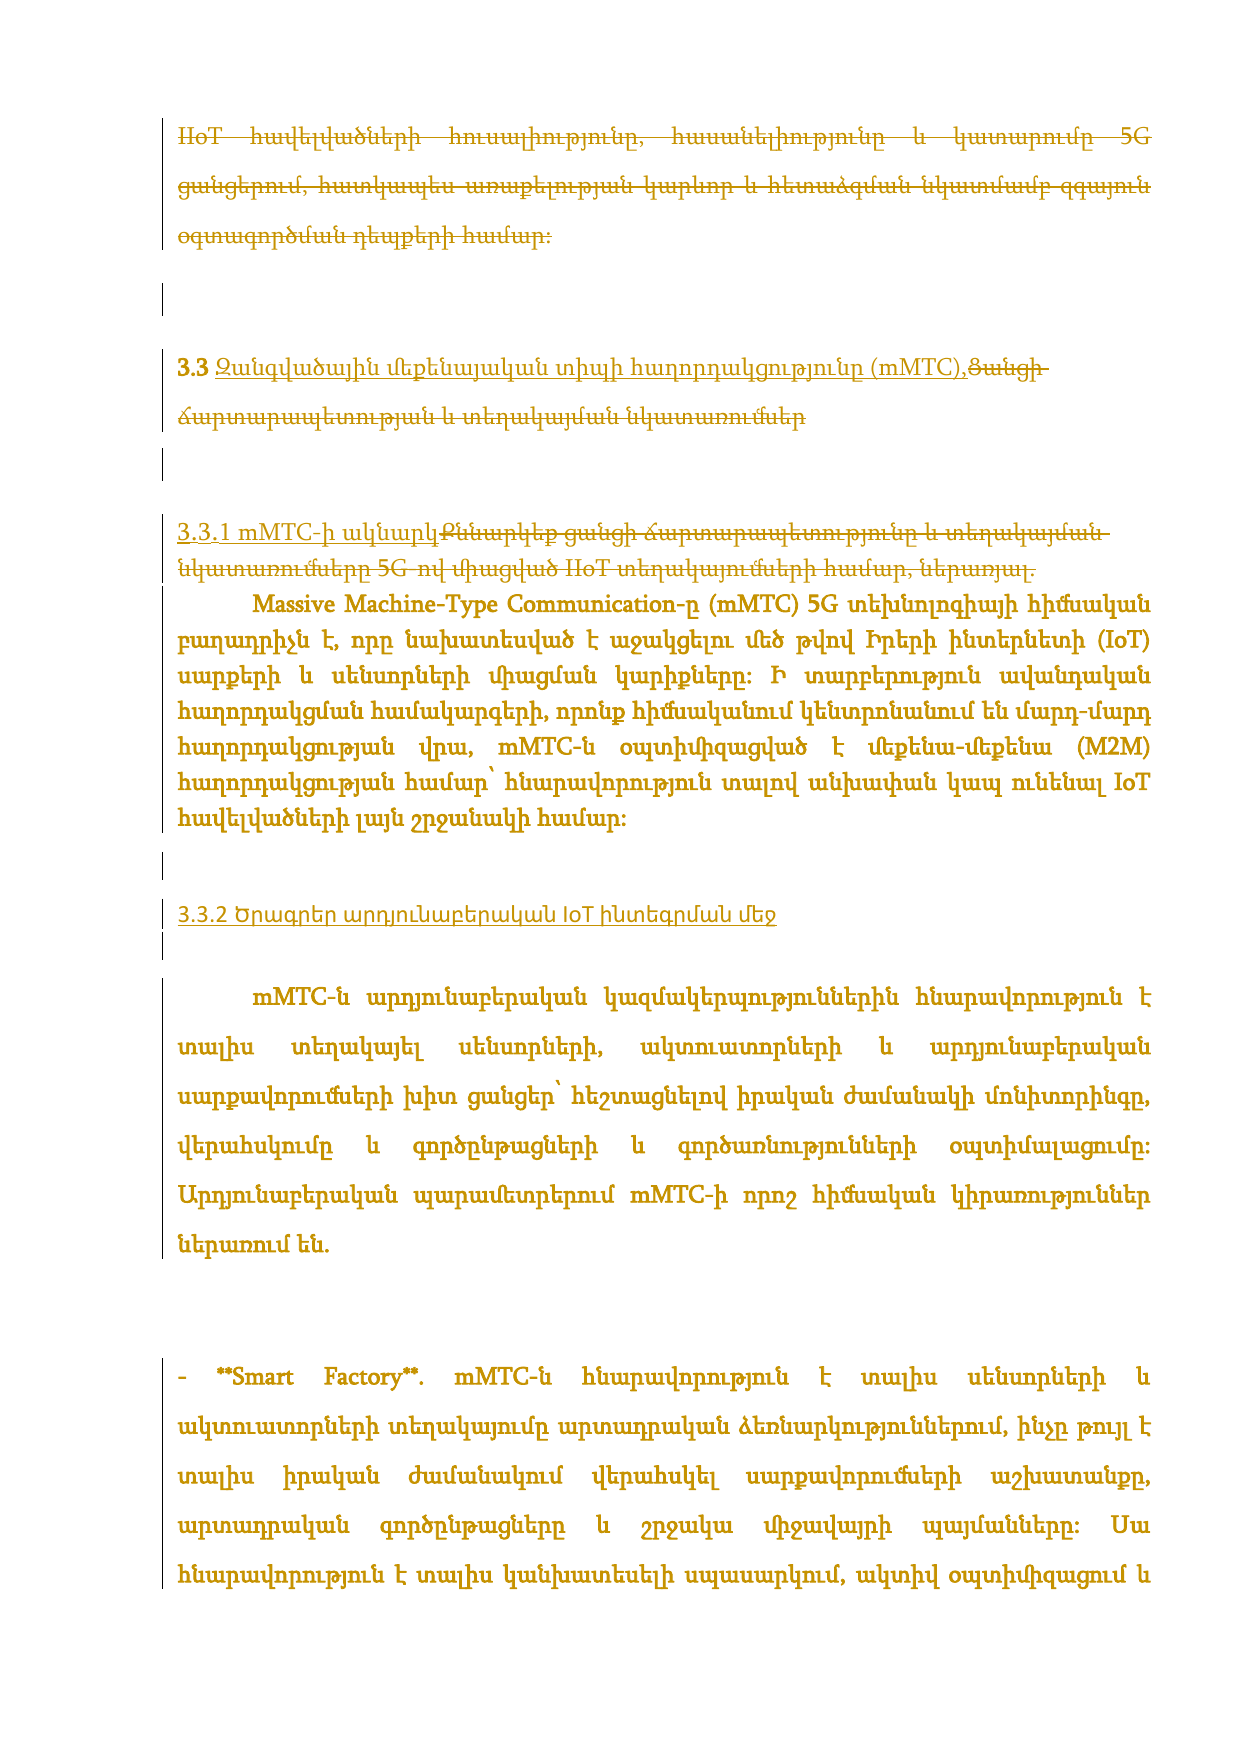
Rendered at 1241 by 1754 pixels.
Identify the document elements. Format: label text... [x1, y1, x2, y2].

text Massive Machine-Type Communication-ը (mMTC) 5G տեխնոլոգիայի հիմնական բաղադրիչն է, որը նախատեսված է աջակցելու մեծ թվով Իրերի ինտերնետի (IoT) սարքերի և սենսորների միացման կարիքները: Ի տարբերություն ավանդական հաղորդակցման համակարգերի, որոնք հիմնականում կենտրոնանում են մարդ-մարդ հաղորդակցության վրա, mMTC-ն օպտիմիզացված է մեքենա-մեքենա (M2M) հաղորդակցության համար՝ հնարավորություն տալով անխափան կապ ունենալ IoT հավելվածների լայն շրջանակի համար: [177, 586, 1152, 832]
text mMTC-ն արդյունաբերական կազմակերպություններին հնարավորություն է տալիս տեղակայել սենսորների, ակտուատորների և արդյունաբերական սարքավորումների խիտ ցանցեր՝ հեշտացնելով իրական ժամանակի մոնիտորինգը, վերահսկումը և գործընթացների և գործառնությունների օպտիմալացումը: Արդյունաբերական պարամետրերում mMTC-ի որոշ հիմնական կիրառություններ ներառում են. [177, 978, 1152, 1259]
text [177, 1358, 1152, 1589]
